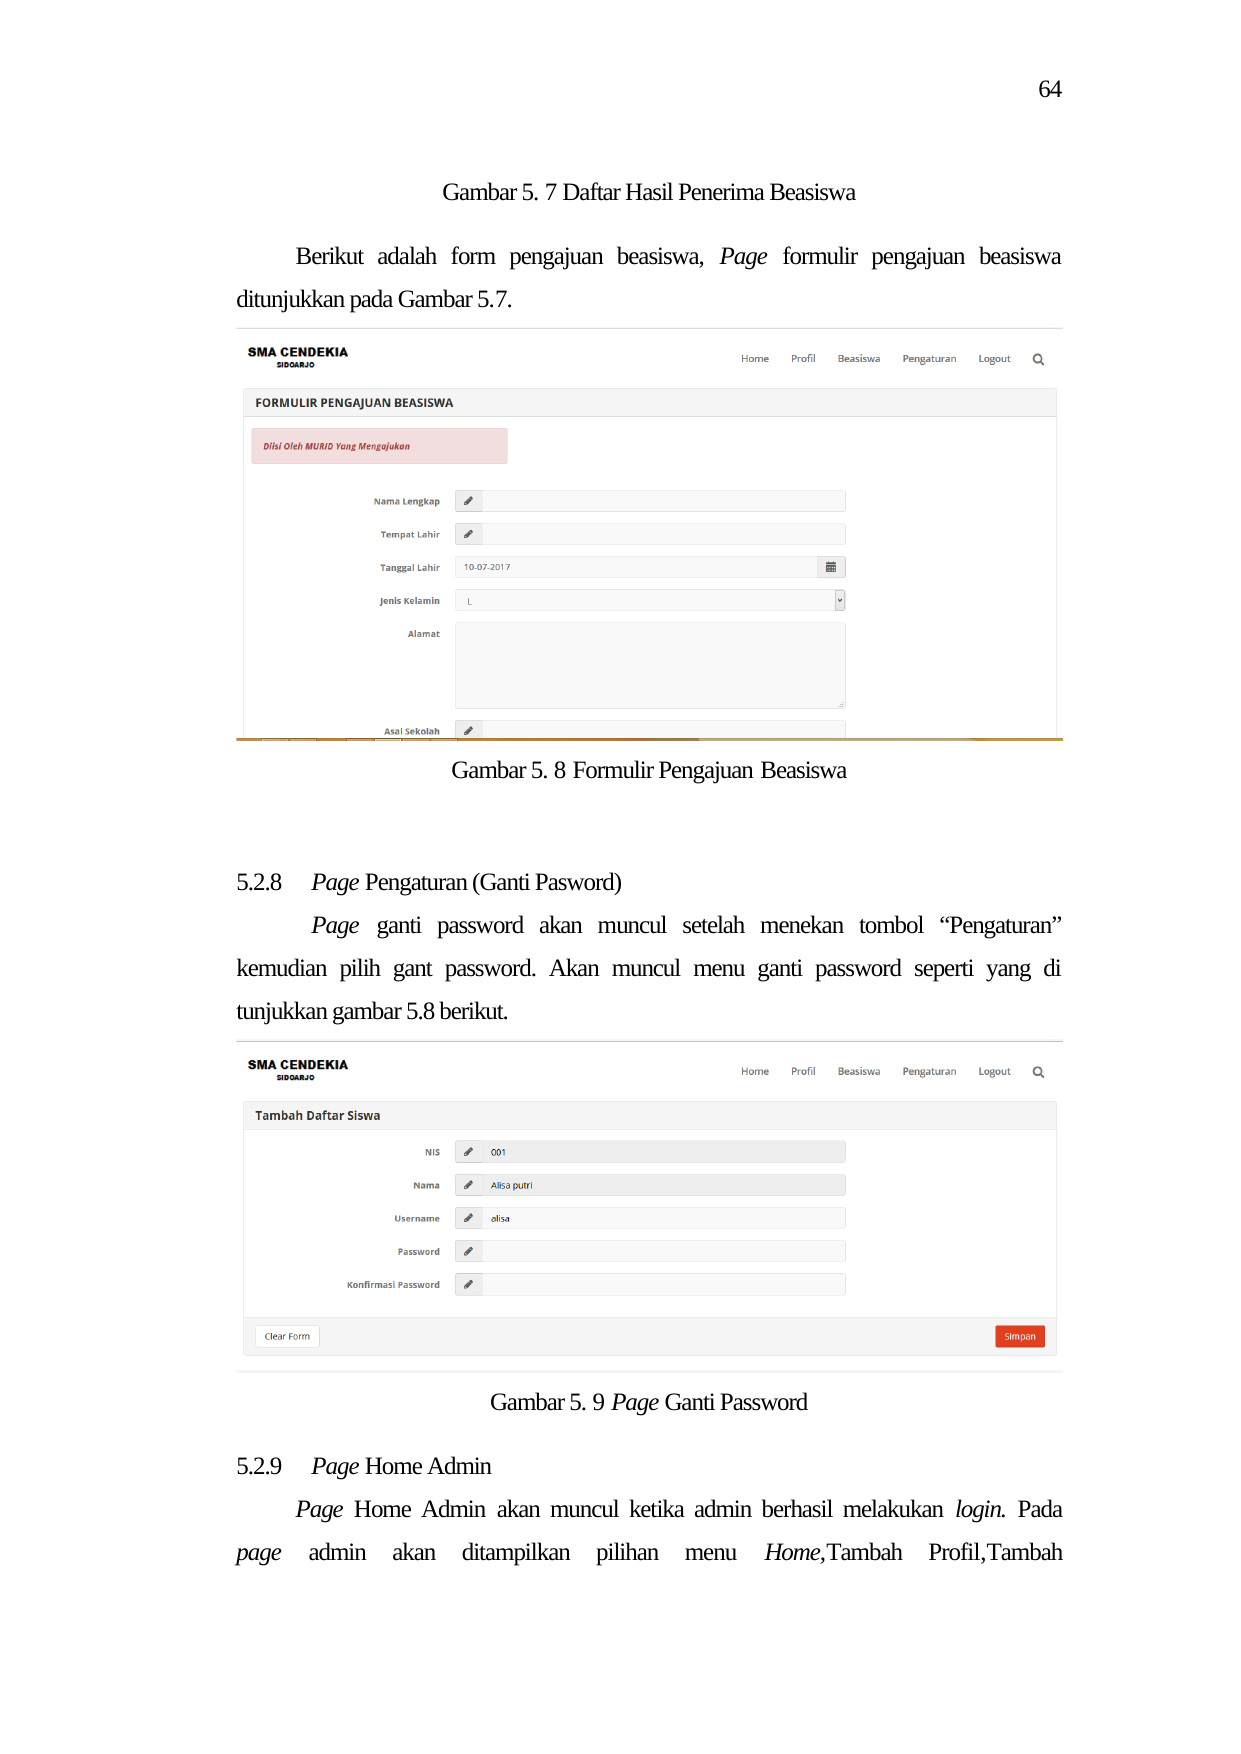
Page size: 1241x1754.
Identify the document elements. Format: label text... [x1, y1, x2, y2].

text Gambar 5. 9 Page Ganti Password [236, 1387, 1063, 1416]
text Berikut adalah form pengajuan beasiswa, Page formulir pengajuan beasiswa ditunjukkan pada Gambar 5.7. [236, 241, 1063, 313]
text Page ganti password akan muncul setelah menekan tombol “Pengaturan” kemudian pilih gant password. Akan muncul menu ganti password seperti yang di tunjukkan gambar 5.8 berikut. [236, 910, 1063, 1025]
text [236, 1494, 1063, 1566]
picture [236, 1039, 1063, 1373]
subtitle 5.2.9 Page Home Admin [236, 1451, 1063, 1480]
subtitle 5.2.8 Page Pengaturan (Ganti Pasword) [236, 867, 1063, 895]
text Gambar 5. 8 Formulir Pengajuan Beasiswa [236, 755, 1063, 784]
picture [236, 327, 1063, 741]
text Gambar 5. 7 Daftar Hasil Penerima Beasiswa [236, 177, 1063, 206]
